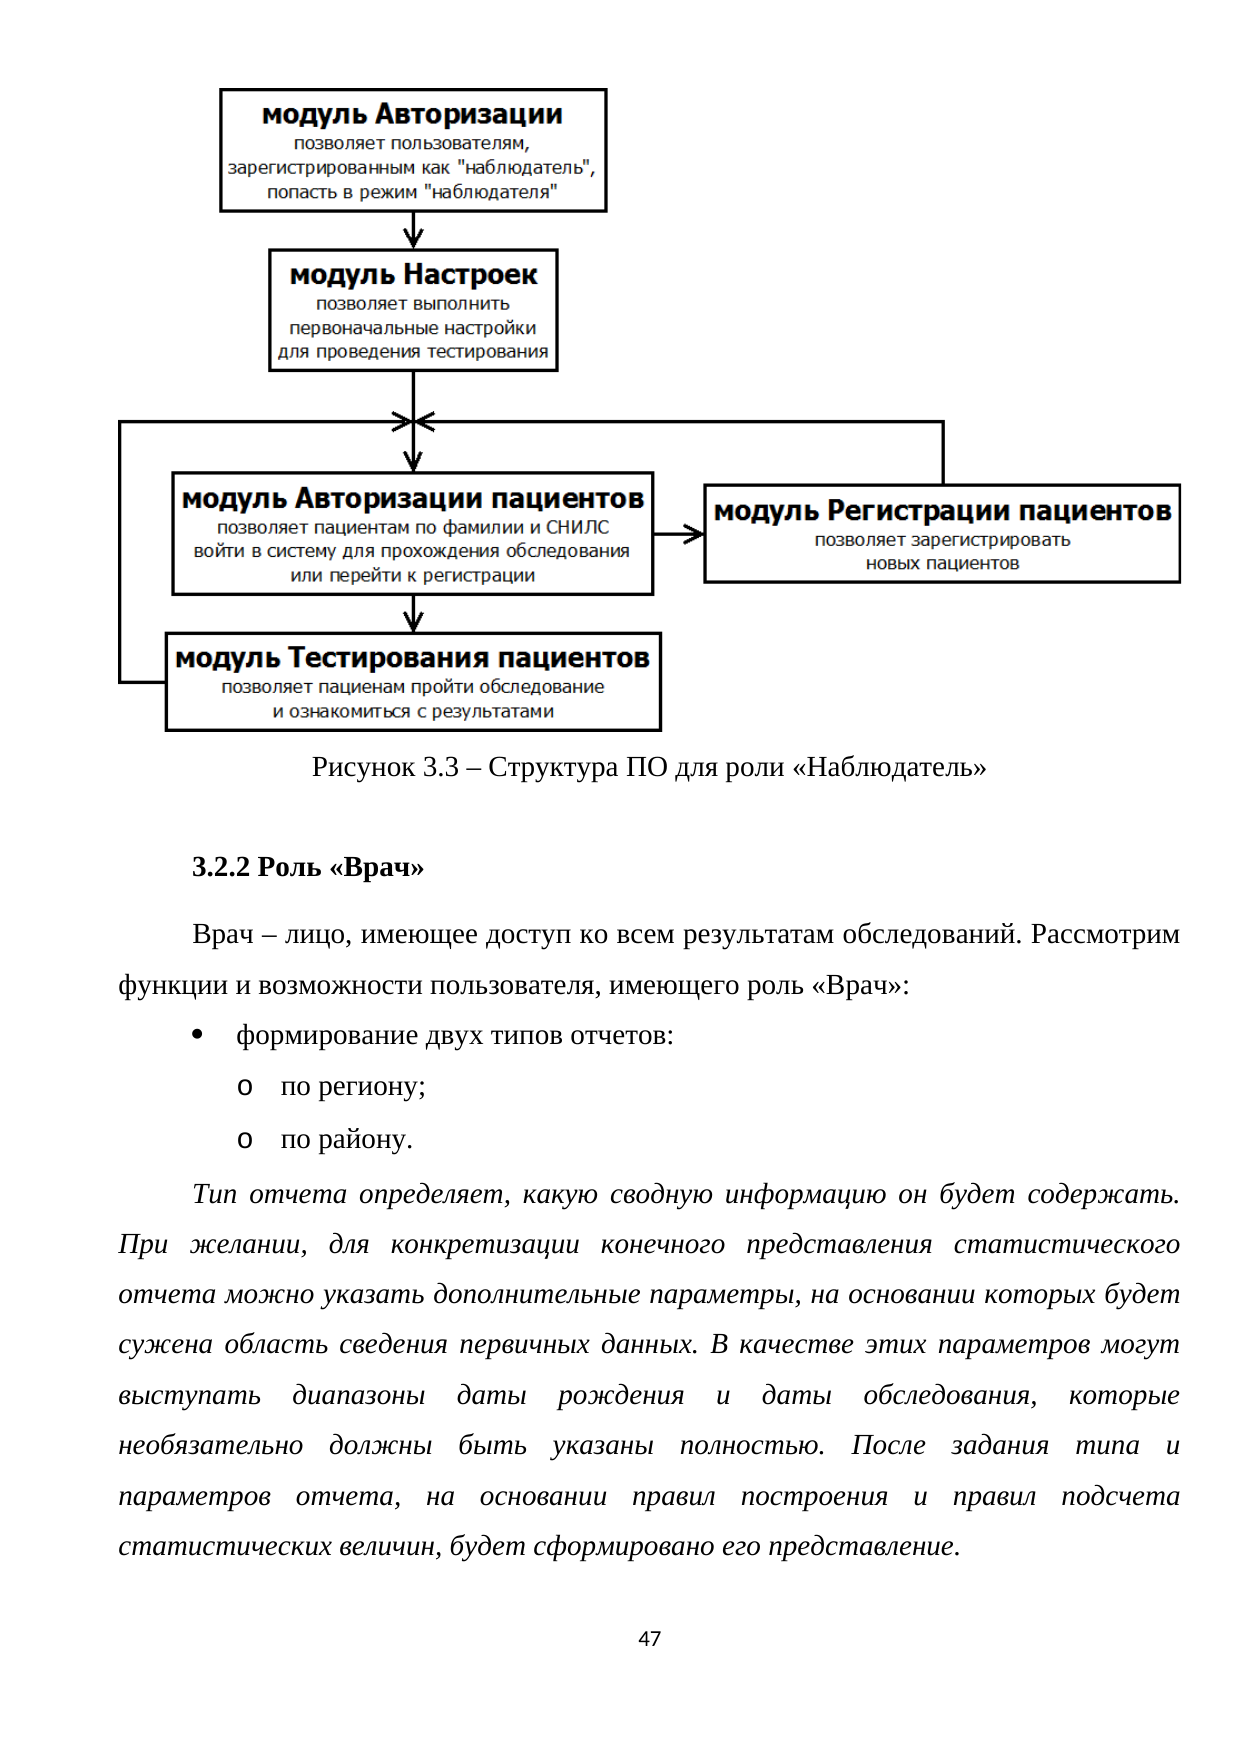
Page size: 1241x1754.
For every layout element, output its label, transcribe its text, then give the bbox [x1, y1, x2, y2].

text 3.2.2 Роль «Врач» [118, 849, 1181, 883]
list по региону; [236, 1068, 1181, 1104]
text Рисунок 3.3 – Структура ПО для роли «Наблюдатель» [118, 749, 1181, 782]
picture [118, 88, 1182, 732]
text Тип отчета определяет, какую сводную информацию он будет содержать. При желании, для конкретизации конечного представления статистического отчета можно указать дополнительные параметры, на основании которых будет сужена область сведения первичных данных. В качестве этих параметров могут выступать диапазоны даты рождения и даты обследования, которые необязательно должны быть указаны полностью. После задания типа и параметров отчета, на основании правил построения и правил подсчета статистических величин, будет сформировано его представление. [118, 1176, 1181, 1561]
text Врач – лицо, имеющее доступ ко всем результатам обследований. Рассмотрим функции и возможности пользователя, имеющего роль «Врач»: [118, 917, 1181, 1000]
list формирование двух типов отчетов: [192, 1017, 1181, 1051]
list по району. [236, 1122, 1181, 1158]
